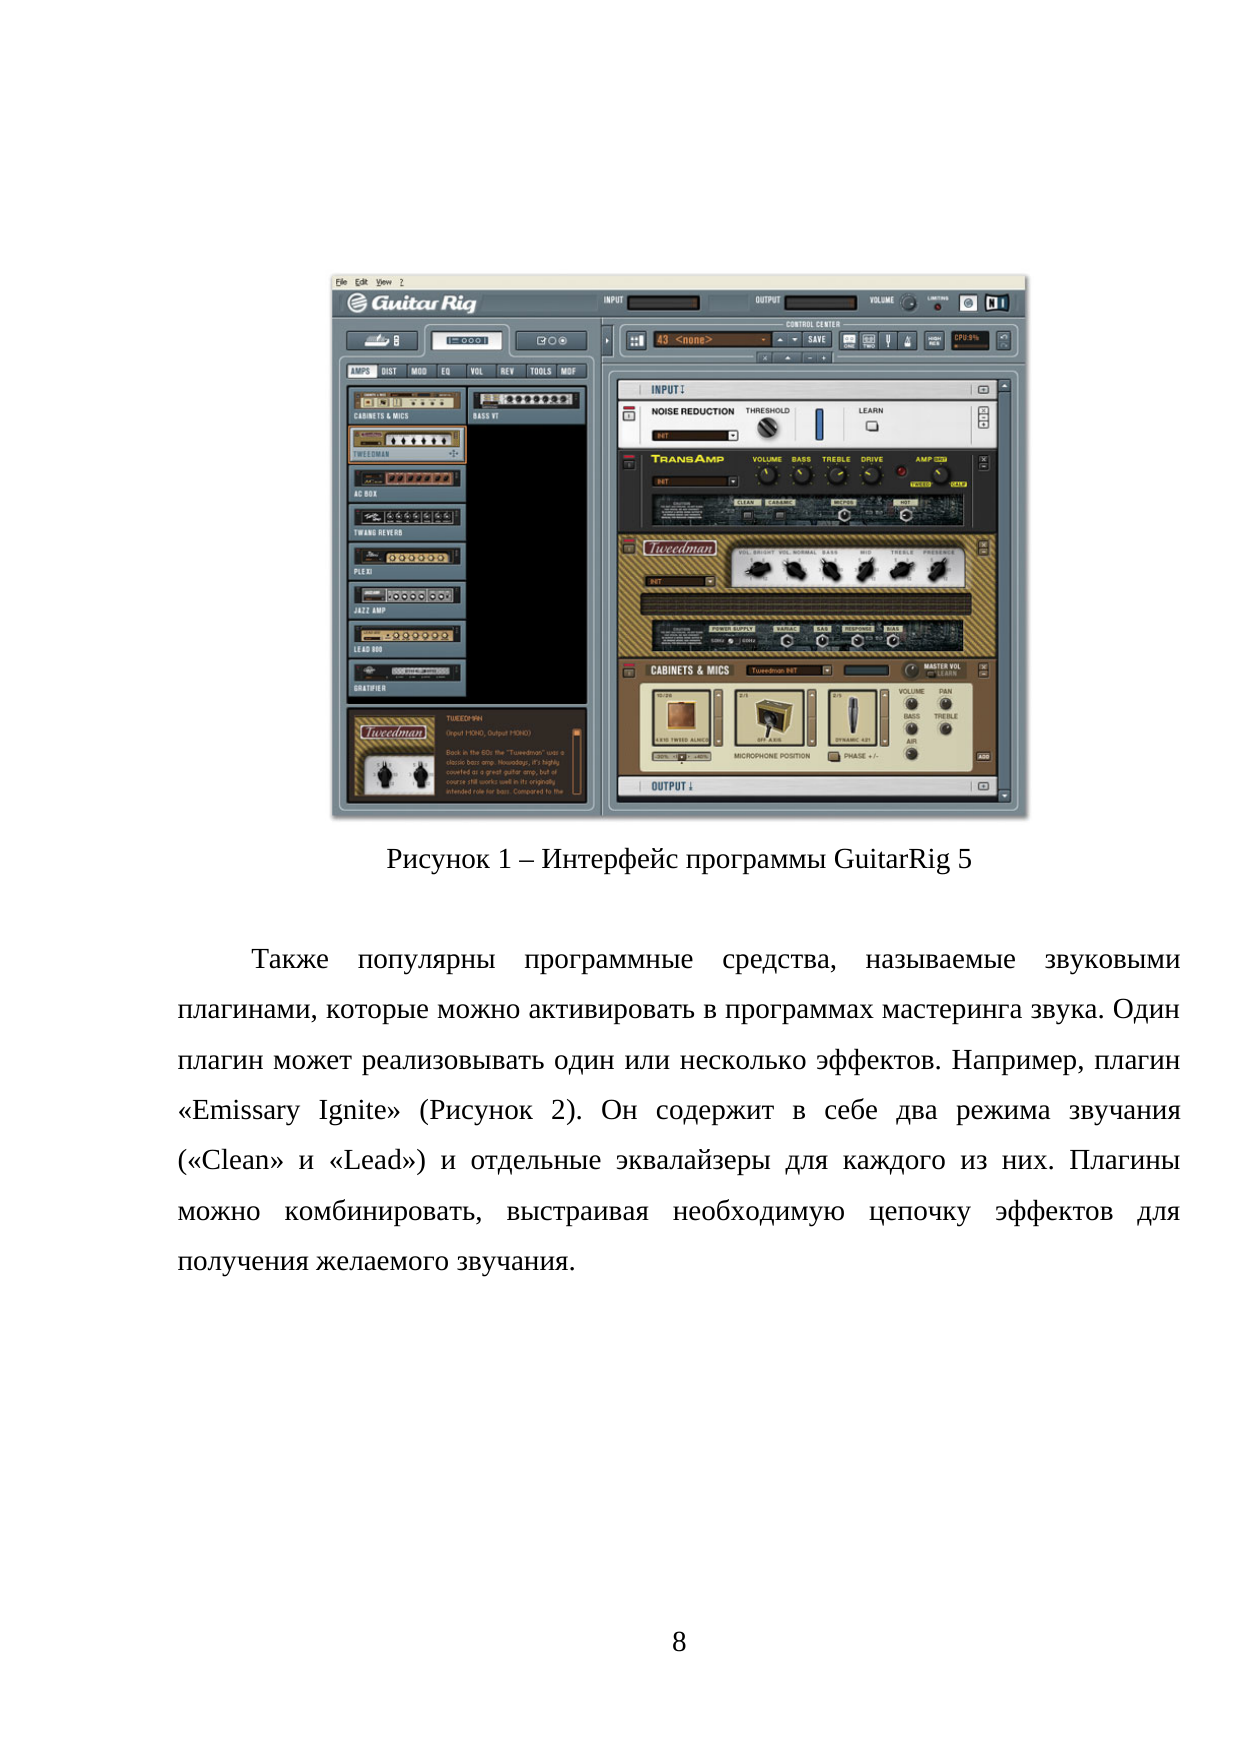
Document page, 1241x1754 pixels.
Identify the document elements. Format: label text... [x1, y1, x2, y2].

picture [324, 268, 1034, 825]
text Также популярны программные средства, называемые звуковыми плагинами, которые можно активировать в программах мастеринга звука. Один плагин может реализовывать один или несколько эффектов. Например, плагин «Emissary Ignite» (Рисунок 2). Он содержит в себе два режима звучания («Clean» и «Lead») и отдельные эквалайзеры для каждого из них. Плагины можно комбинировать, выстраивая необходимую цепочку эффектов для получения желаемого звучания. [177, 941, 1181, 1277]
